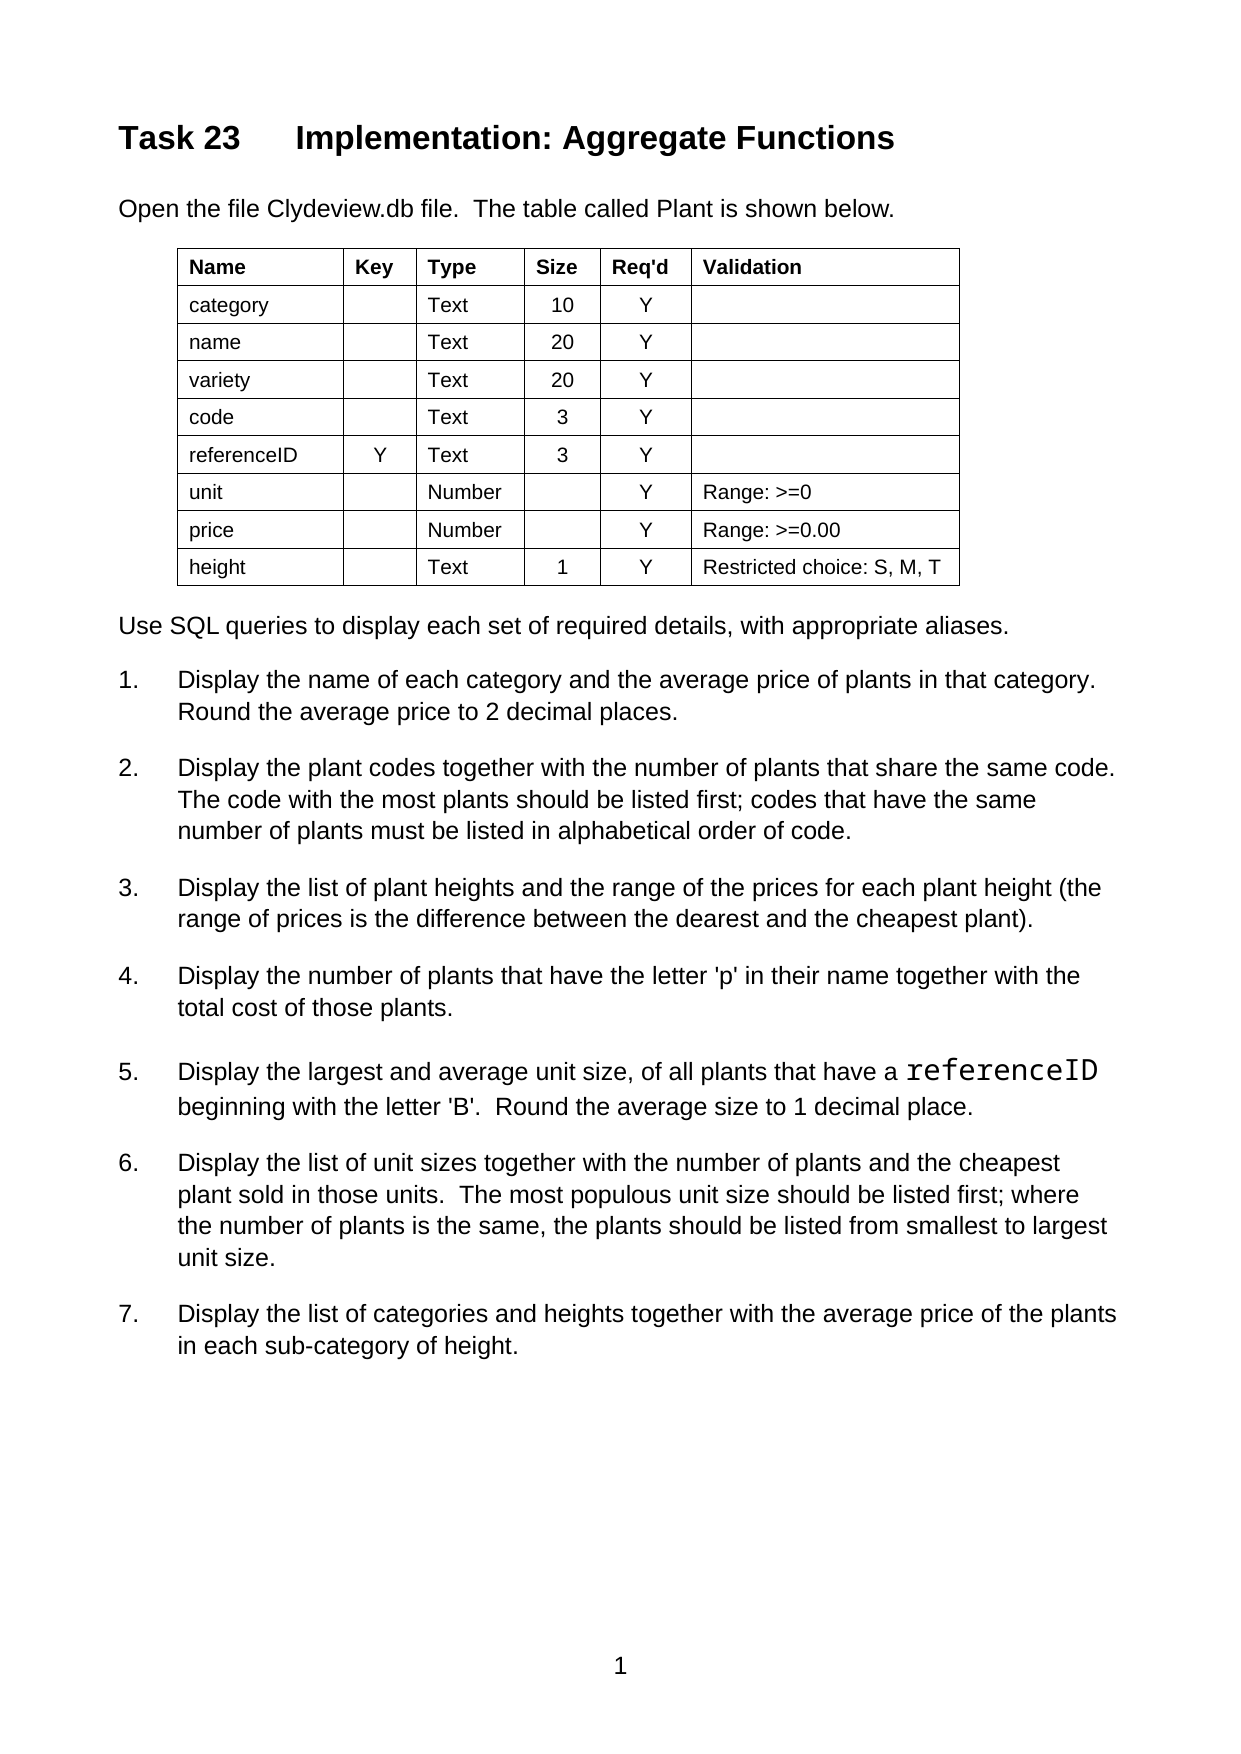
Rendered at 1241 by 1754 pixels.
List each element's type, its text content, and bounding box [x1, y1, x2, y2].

list Display the list of plant heights and the range of the prices for each plant height (the range of prices is the difference between the dearest and the cheapest plant). [118, 873, 1122, 933]
text Use SQL queries to display each set of required details, with appropriate aliases. [118, 611, 1122, 640]
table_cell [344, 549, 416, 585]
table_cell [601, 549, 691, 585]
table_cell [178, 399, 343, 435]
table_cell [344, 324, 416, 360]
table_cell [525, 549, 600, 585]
list Display the name of each category and the average price of plants in that category. Round the average price to 2 decimal places. [118, 665, 1122, 725]
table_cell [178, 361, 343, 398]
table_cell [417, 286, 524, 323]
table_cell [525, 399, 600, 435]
list Display the largest and average unit size, of all plants that have a referenceID beginning with the letter 'B'. Round the average size to 1 decimal place. [118, 1049, 1122, 1120]
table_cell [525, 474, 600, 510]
subtitle Implementation: Aggregate Functions [118, 118, 1122, 157]
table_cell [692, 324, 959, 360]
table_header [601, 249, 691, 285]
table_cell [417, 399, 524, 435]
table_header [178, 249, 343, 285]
list Display the plant codes together with the number of plants that share the same code. The code with the most plants should be listed first; codes that have the same number of plants must be listed in alphabetical order of code. [118, 753, 1122, 845]
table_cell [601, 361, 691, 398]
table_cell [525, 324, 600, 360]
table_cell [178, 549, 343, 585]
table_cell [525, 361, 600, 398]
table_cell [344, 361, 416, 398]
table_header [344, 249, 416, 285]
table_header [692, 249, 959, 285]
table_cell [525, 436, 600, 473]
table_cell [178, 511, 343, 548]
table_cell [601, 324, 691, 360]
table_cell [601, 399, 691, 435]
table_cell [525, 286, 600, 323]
list Display the list of unit sizes together with the number of plants and the cheapest plant sold in those units. The most populous unit size should be listed first; where the number of plants is the same, the plants should be listed from smallest to largest unit size. [118, 1148, 1122, 1272]
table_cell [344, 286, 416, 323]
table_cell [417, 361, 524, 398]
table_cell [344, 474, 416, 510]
text Open the file Clydeview.db file. The table called Plant is shown below. [118, 194, 1122, 223]
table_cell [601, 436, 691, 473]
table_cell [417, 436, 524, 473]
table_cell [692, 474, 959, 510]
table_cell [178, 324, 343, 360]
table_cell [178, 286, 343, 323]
list Display the list of categories and heights together with the average price of the plants in each sub-category of height. [118, 1299, 1122, 1360]
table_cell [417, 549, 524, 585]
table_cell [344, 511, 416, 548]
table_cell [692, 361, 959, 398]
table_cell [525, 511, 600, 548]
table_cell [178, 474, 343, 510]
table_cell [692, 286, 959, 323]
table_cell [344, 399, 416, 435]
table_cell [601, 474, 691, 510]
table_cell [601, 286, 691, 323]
list Display the number of plants that have the letter 'p' in their name together with the total cost of those plants. [118, 961, 1122, 1021]
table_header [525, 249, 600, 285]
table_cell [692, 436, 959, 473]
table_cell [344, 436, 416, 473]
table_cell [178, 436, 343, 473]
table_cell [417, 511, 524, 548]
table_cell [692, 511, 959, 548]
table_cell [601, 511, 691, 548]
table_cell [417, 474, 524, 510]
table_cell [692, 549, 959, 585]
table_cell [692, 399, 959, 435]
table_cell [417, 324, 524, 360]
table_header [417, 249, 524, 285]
